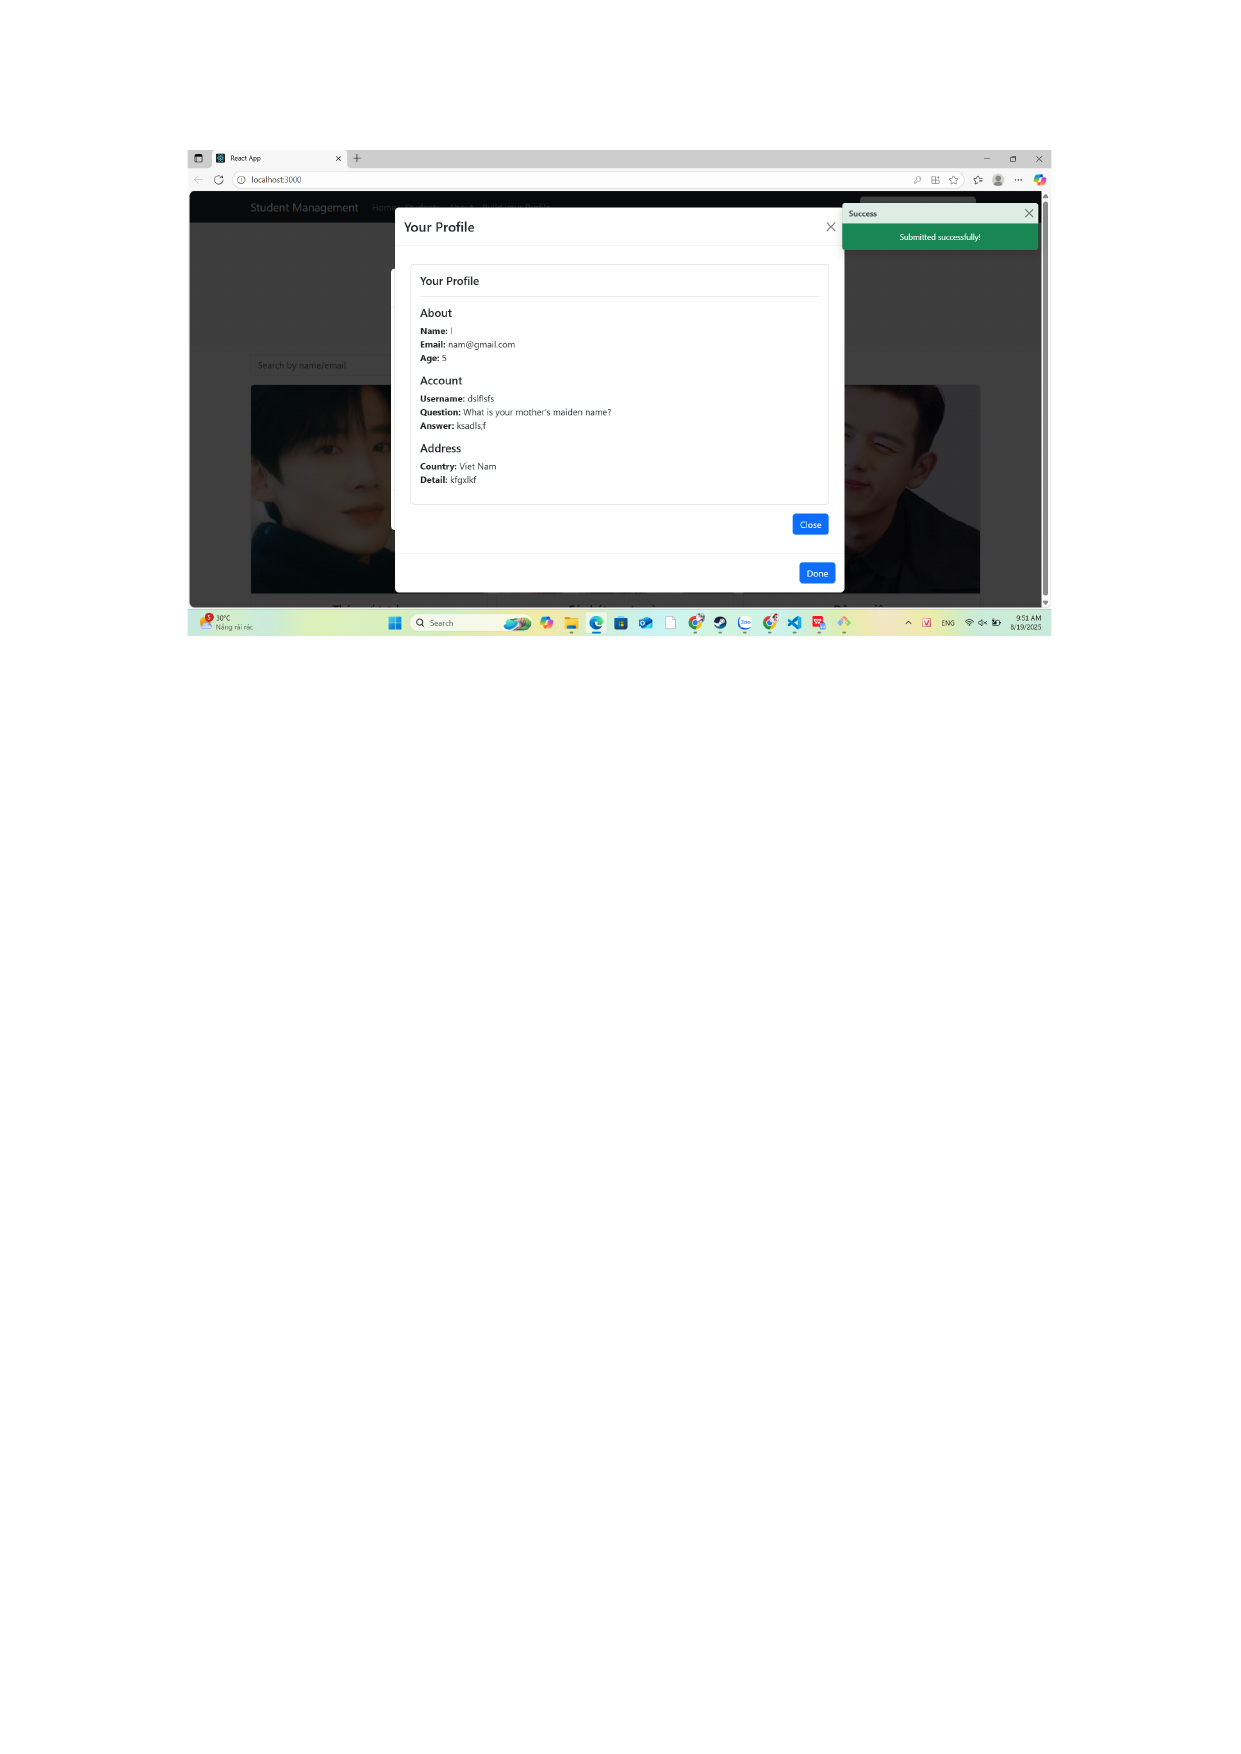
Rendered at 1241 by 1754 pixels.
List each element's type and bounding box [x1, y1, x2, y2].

picture [187, 150, 1052, 636]
